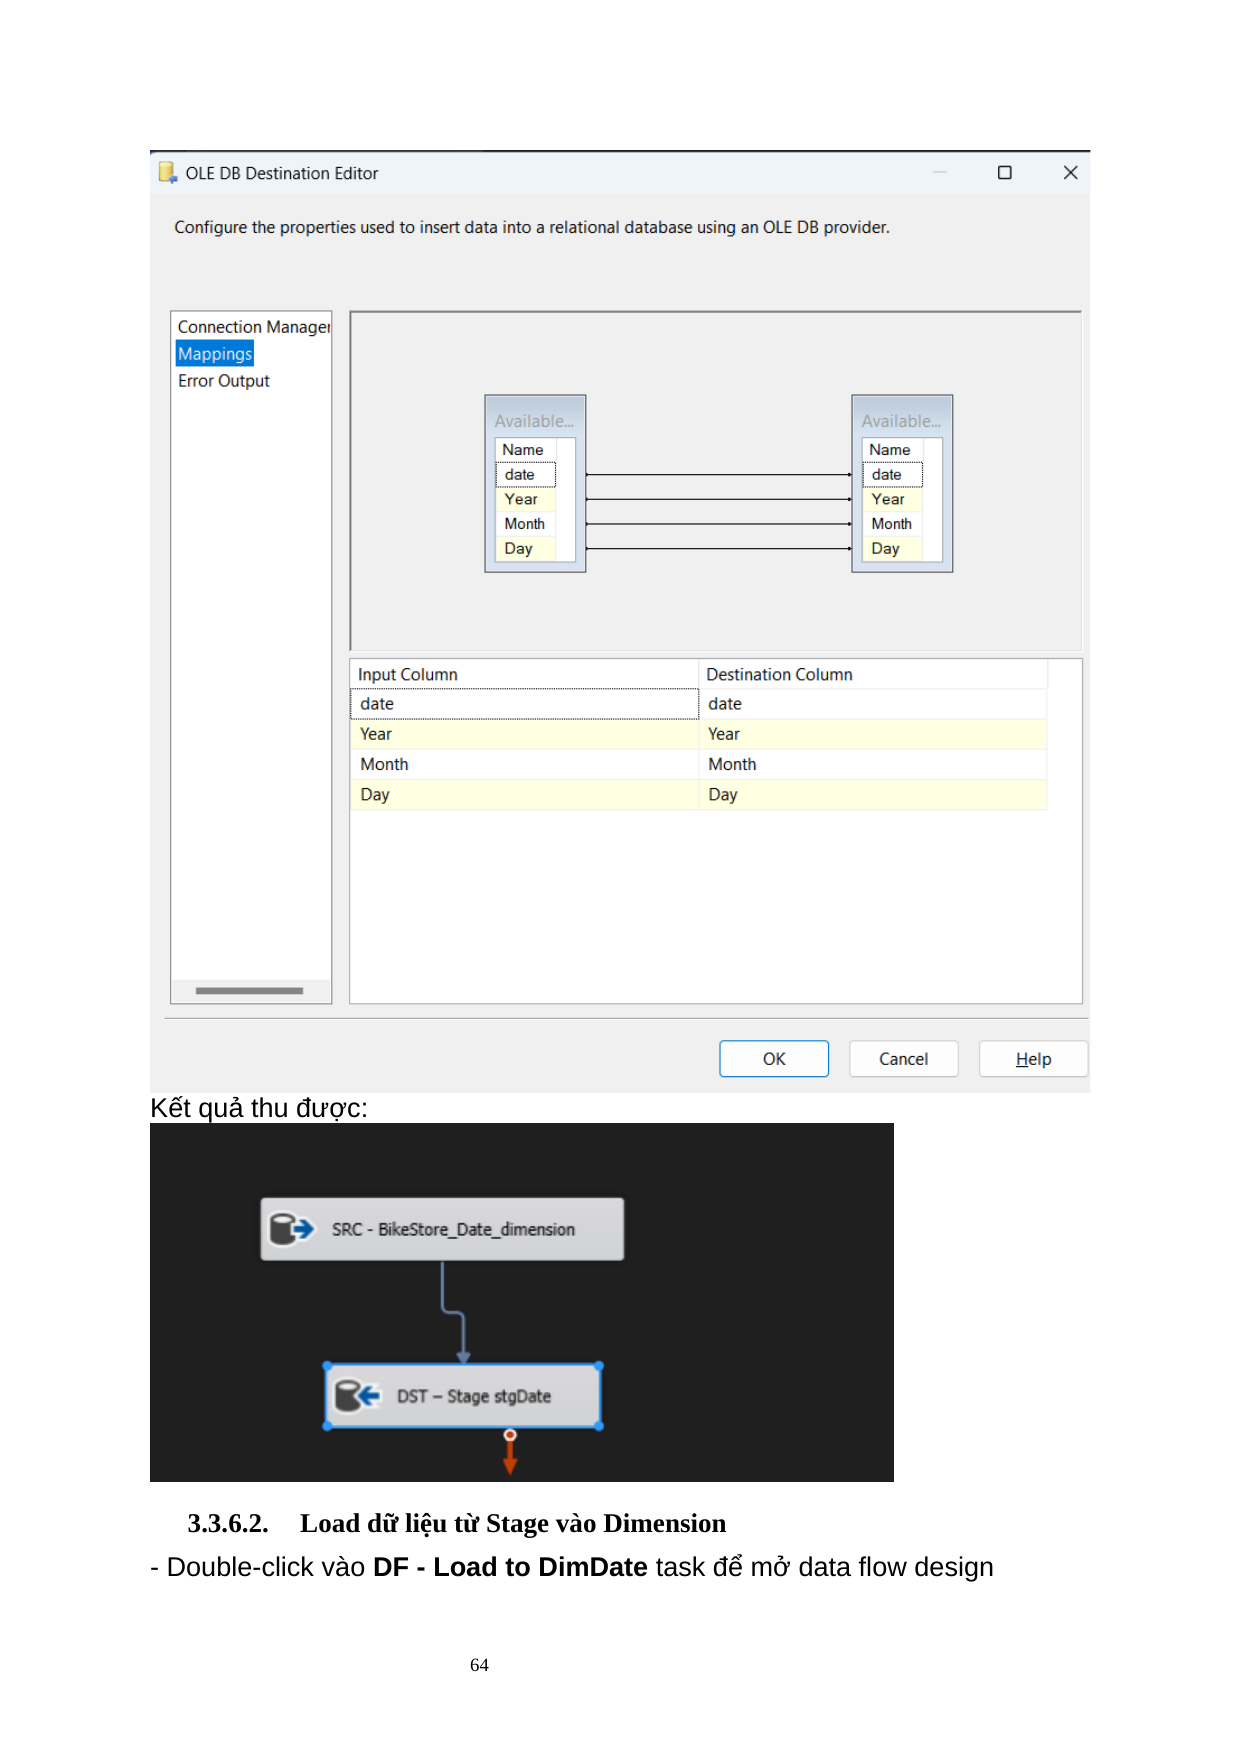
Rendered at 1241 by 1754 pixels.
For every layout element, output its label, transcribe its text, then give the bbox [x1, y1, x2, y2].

text - Double-click vào DF - Load to DimDate task để mở data flow design [150, 1551, 1090, 1582]
picture [150, 1123, 894, 1482]
picture [150, 150, 1091, 1093]
subtitle Load dữ liệu từ Stage vào Dimension [187, 1507, 1090, 1538]
text Kết quả thu được: [150, 1093, 1090, 1124]
